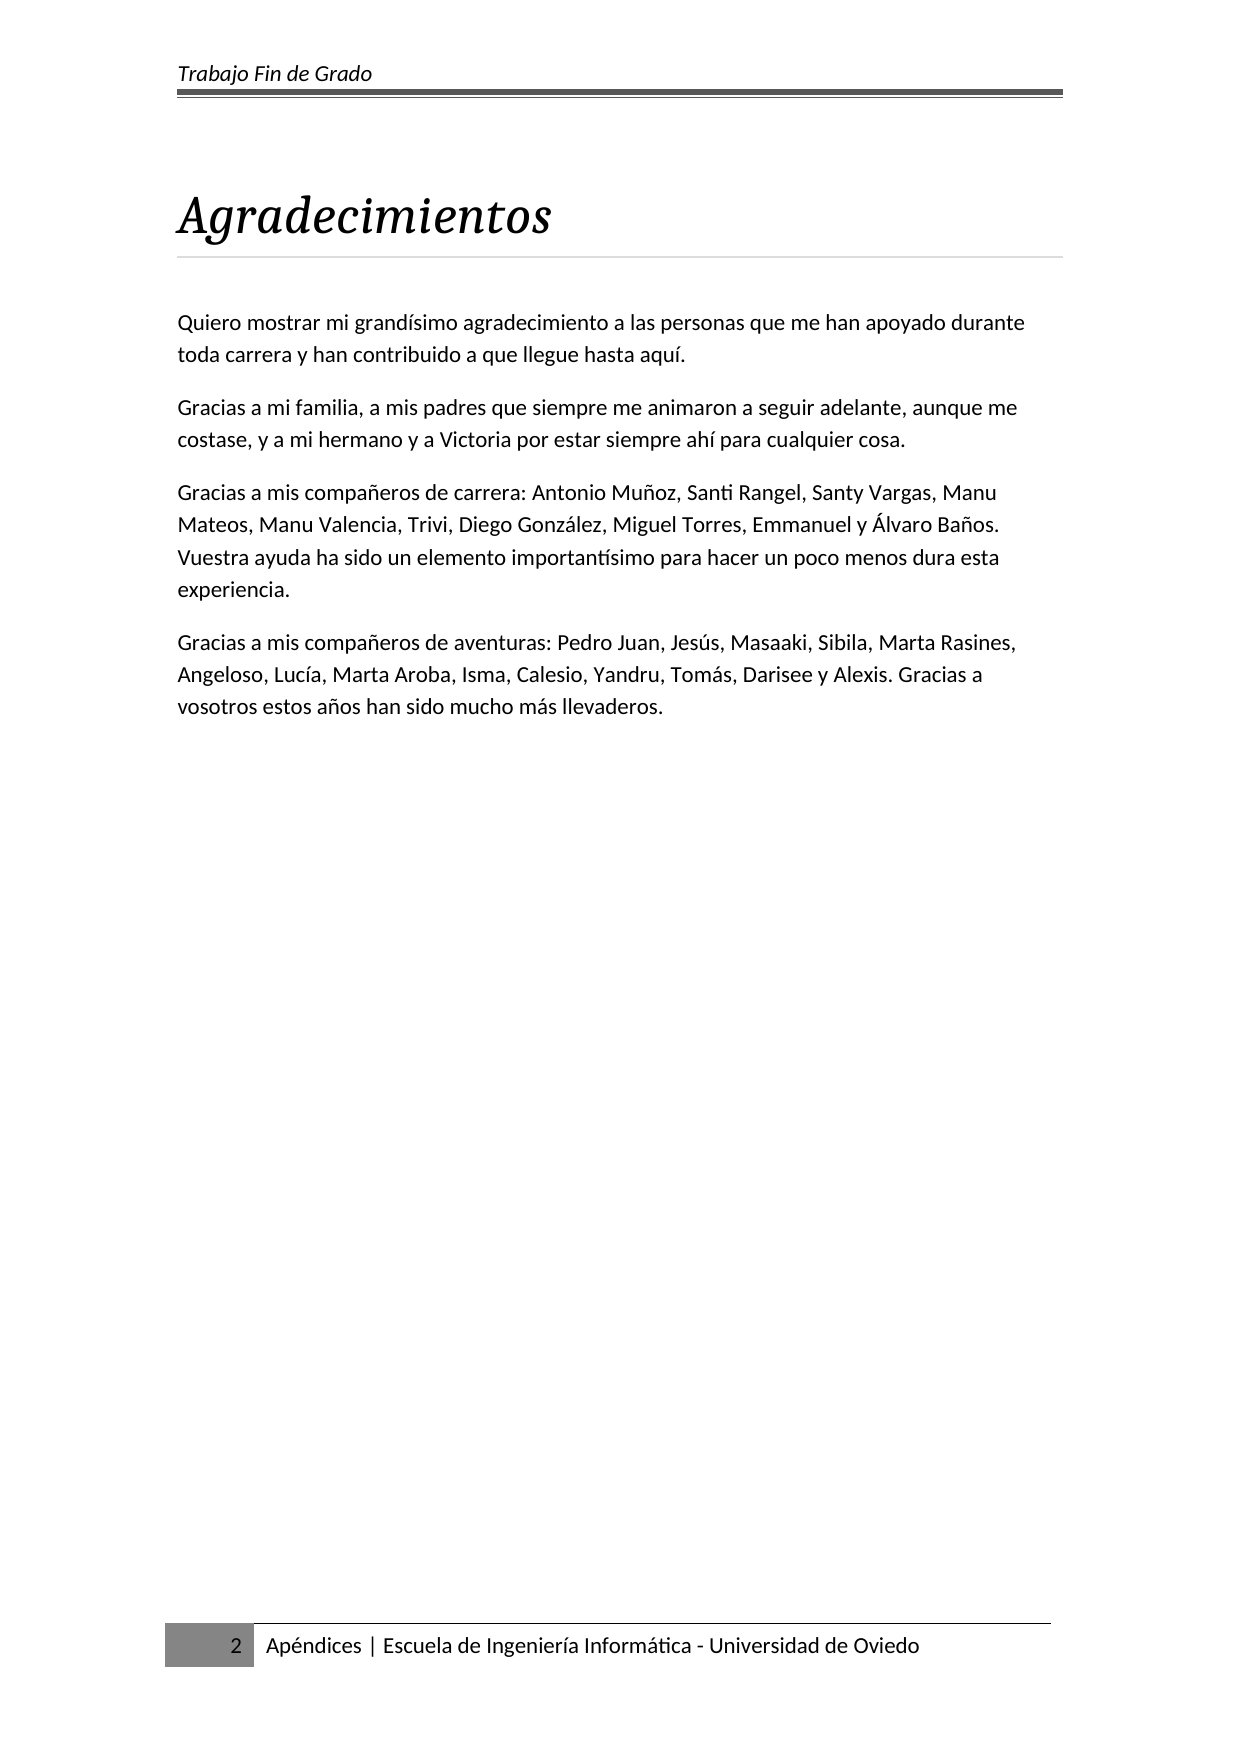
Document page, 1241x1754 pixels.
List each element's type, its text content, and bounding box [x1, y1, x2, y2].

text Gracias a mi familia, a mis padres que siempre me animaron a seguir adelante, aunque me costase, y a mi hermano y a Victoria por estar siempre ahí para cualquier cosa. [177, 393, 1063, 453]
text Gracias a mis compañeros de aventuras: Pedro Juan, Jesús, Masaaki, Sibila, Marta Rasines, Angeloso, Lucía, Marta Aroba, Isma, Calesio, Yandru, Tomás, Darisee y Alexis. Gracias a vosotros estos años han sido mucho más llevaderos. [177, 628, 1063, 720]
title Agradecimientos [177, 185, 1063, 256]
text Gracias a mis compañeros de carrera: Antonio Muñoz, Santi Rangel, Santy Vargas, Manu Mateos, Manu Valencia, Trivi, Diego González, Miguel Torres, Emmanuel y Álvaro Baños. Vuestra ayuda ha sido un elemento importantísimo para hacer un poco menos dura esta experiencia. [177, 478, 1063, 603]
text Quiero mostrar mi grandísimo agradecimiento a las personas que me han apoyado durante toda carrera y han contribuido a que llegue hasta aquí. [177, 308, 1063, 368]
